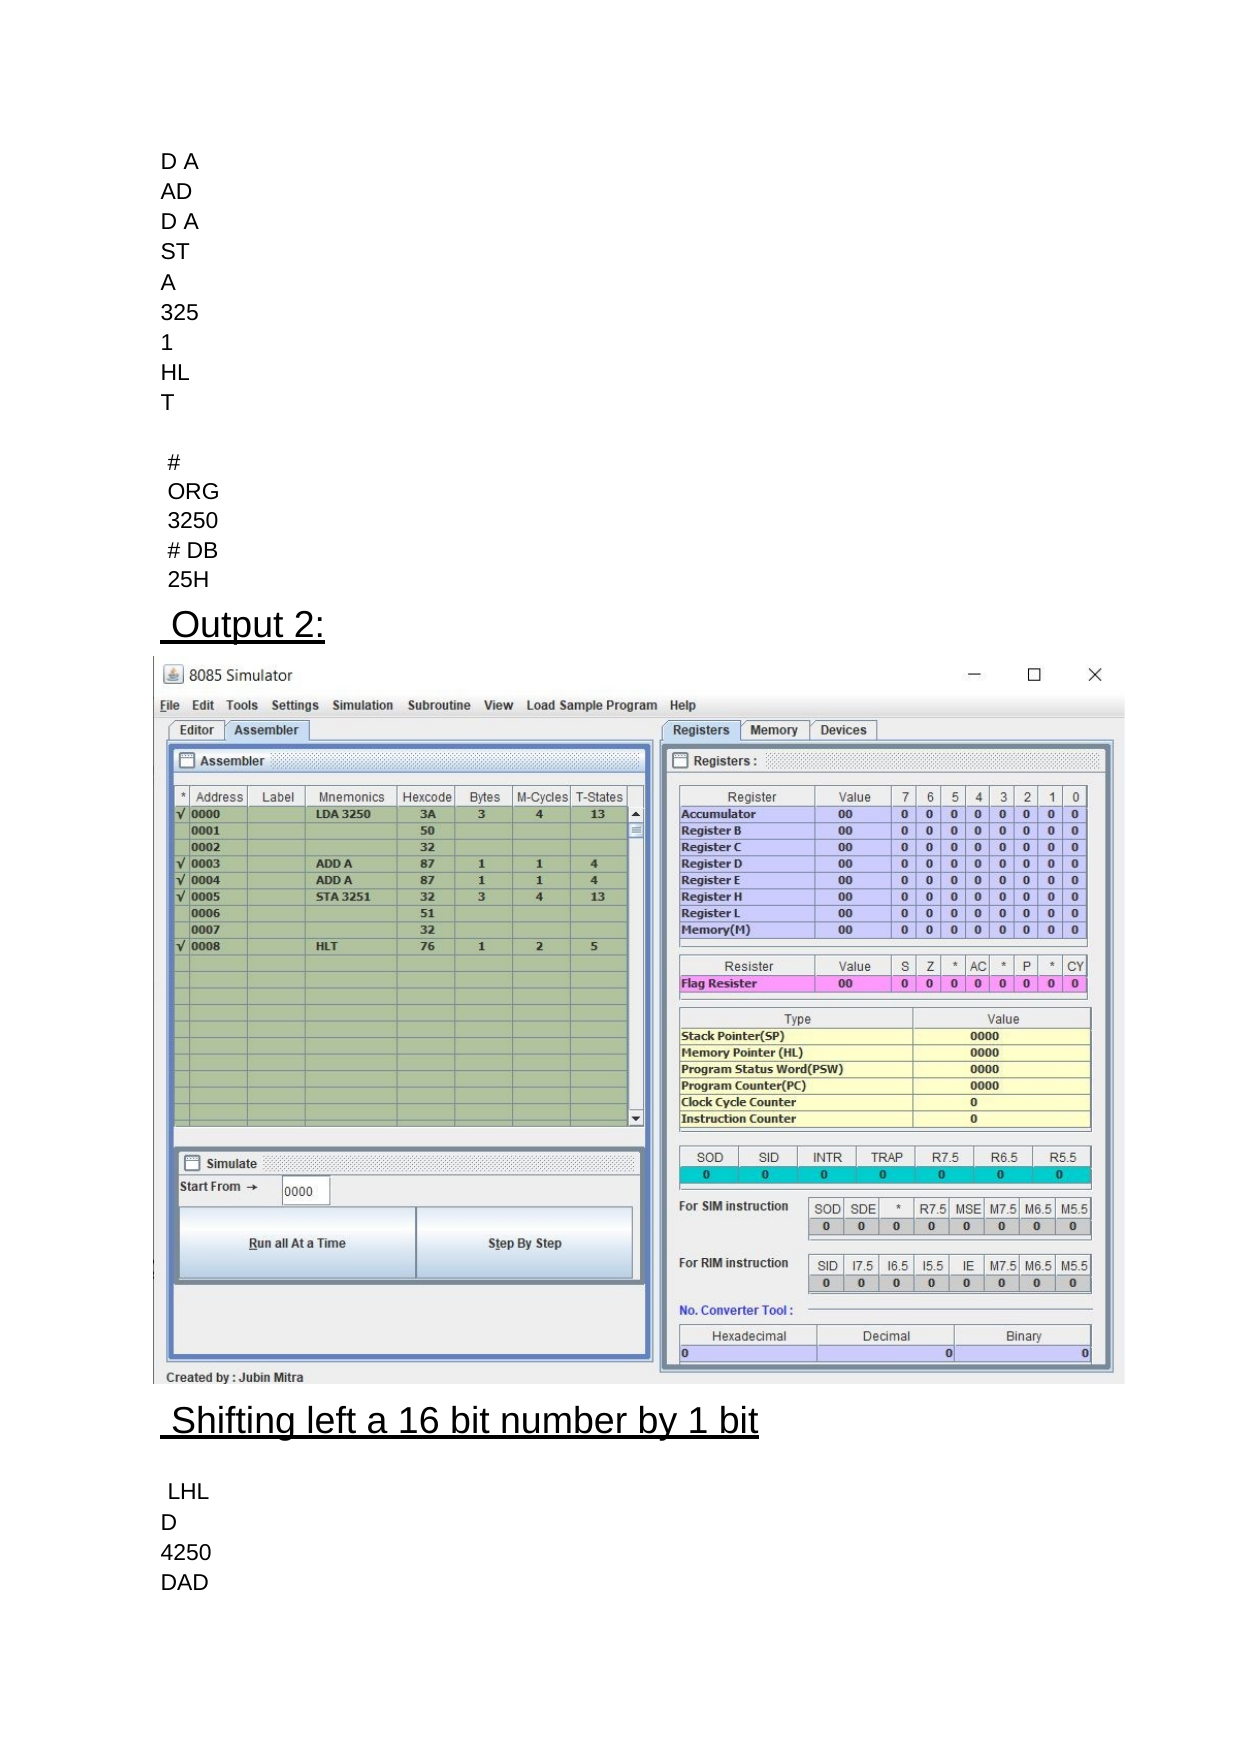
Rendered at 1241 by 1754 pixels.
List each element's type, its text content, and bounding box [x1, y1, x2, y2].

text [160, 148, 202, 416]
text Output 2: [160, 602, 1090, 646]
picture [153, 656, 1125, 1384]
text Shifting left a 16 bit number by 1 bit [160, 1384, 1090, 1441]
text # ORG 3250 # DB 25H [167, 449, 228, 592]
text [160, 1478, 216, 1595]
